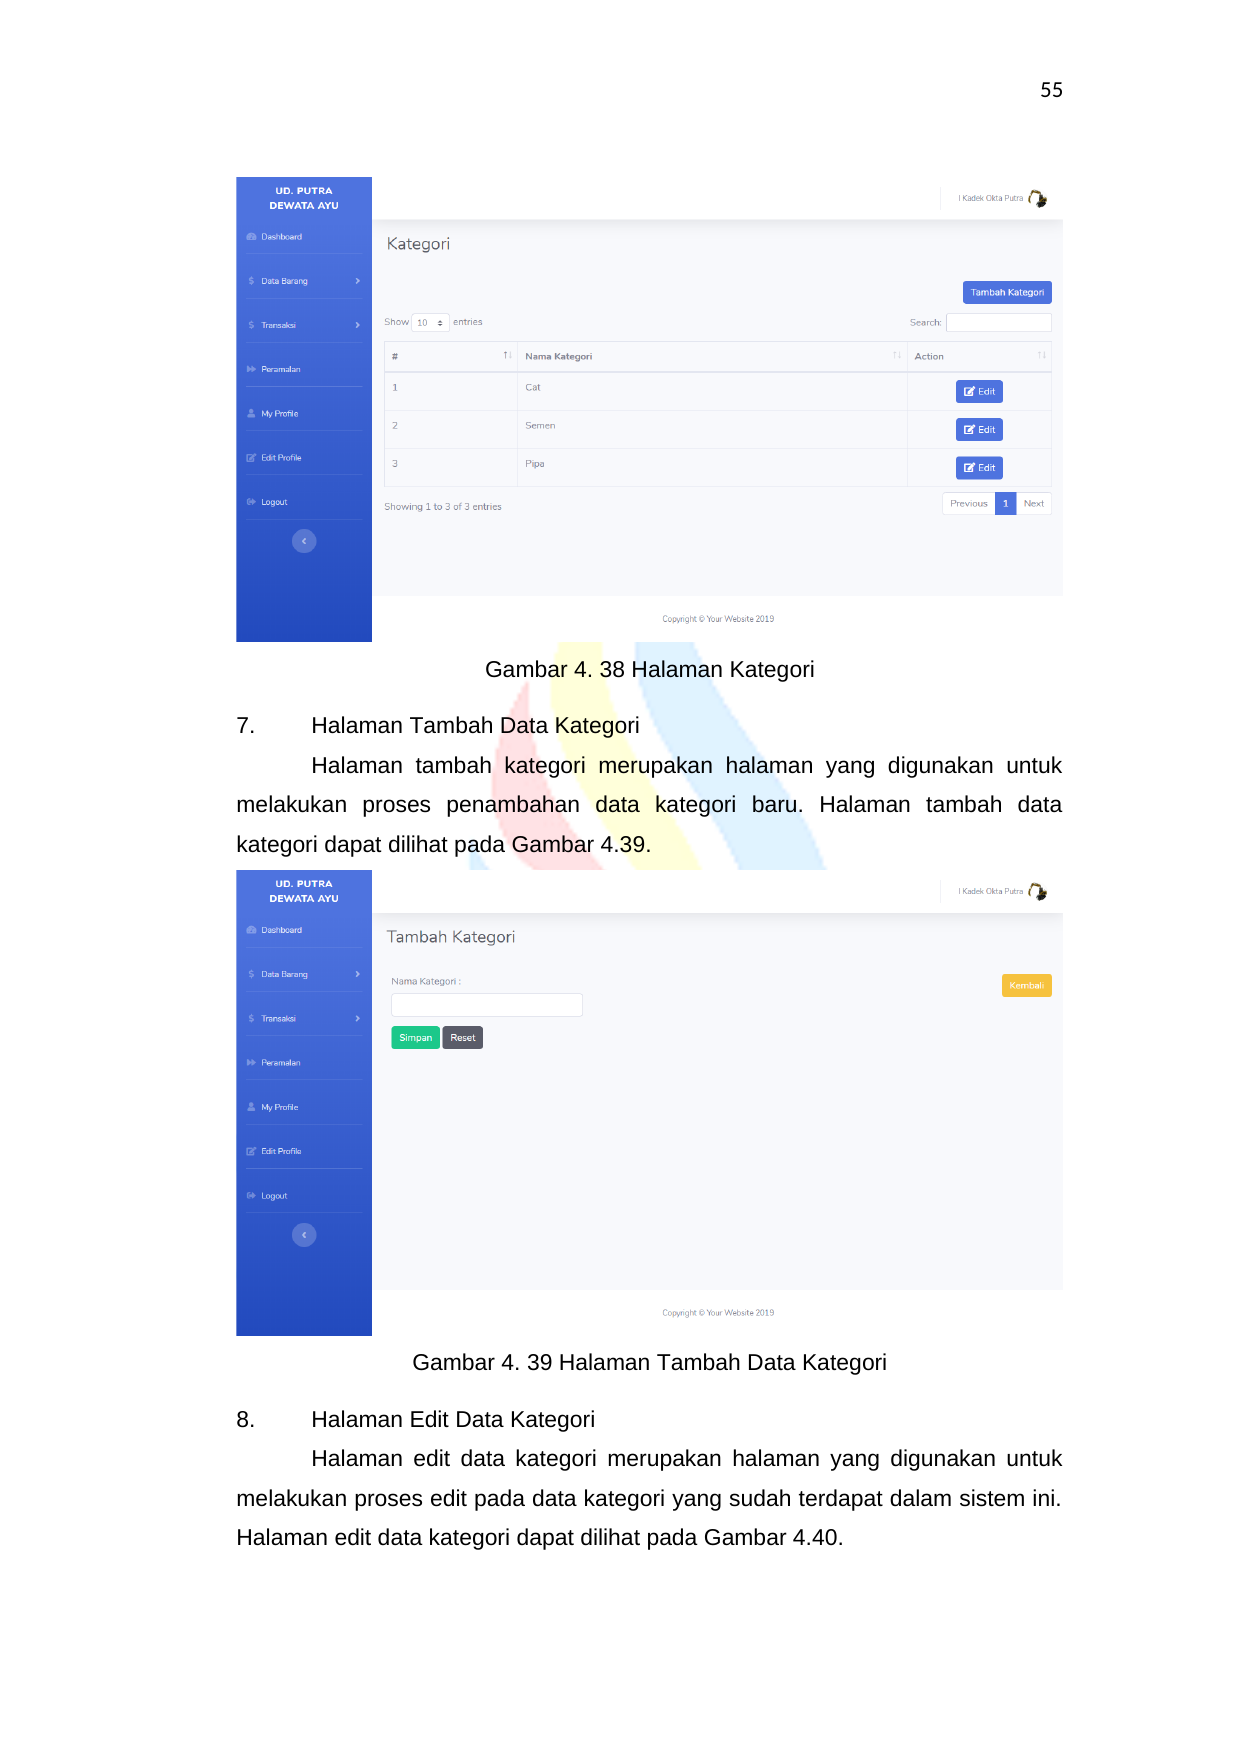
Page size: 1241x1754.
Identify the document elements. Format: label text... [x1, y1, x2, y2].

list Halaman Tambah Data Kategori [236, 712, 1063, 739]
text Halaman tambah kategori merupakan halaman yang digunakan untuk melakukan proses penambahan data kategori baru. Halaman tambah data kategori dapat dilihat pada Gambar 4.39. [236, 752, 1063, 857]
text Gambar 4. 38 Halaman Kategori [236, 656, 1063, 682]
text Gambar 4. 39 Halaman Tambah Data Kategori [236, 1349, 1063, 1376]
picture [236, 870, 1063, 1336]
picture [236, 177, 1063, 642]
list Halaman Edit Data Kategori [236, 1406, 1063, 1432]
text Halaman edit data kategori merupakan halaman yang digunakan untuk melakukan proses edit pada data kategori yang sudah terdapat dalam sistem ini. Halaman edit data kategori dapat dilihat pada Gambar 4.40. [236, 1445, 1063, 1551]
